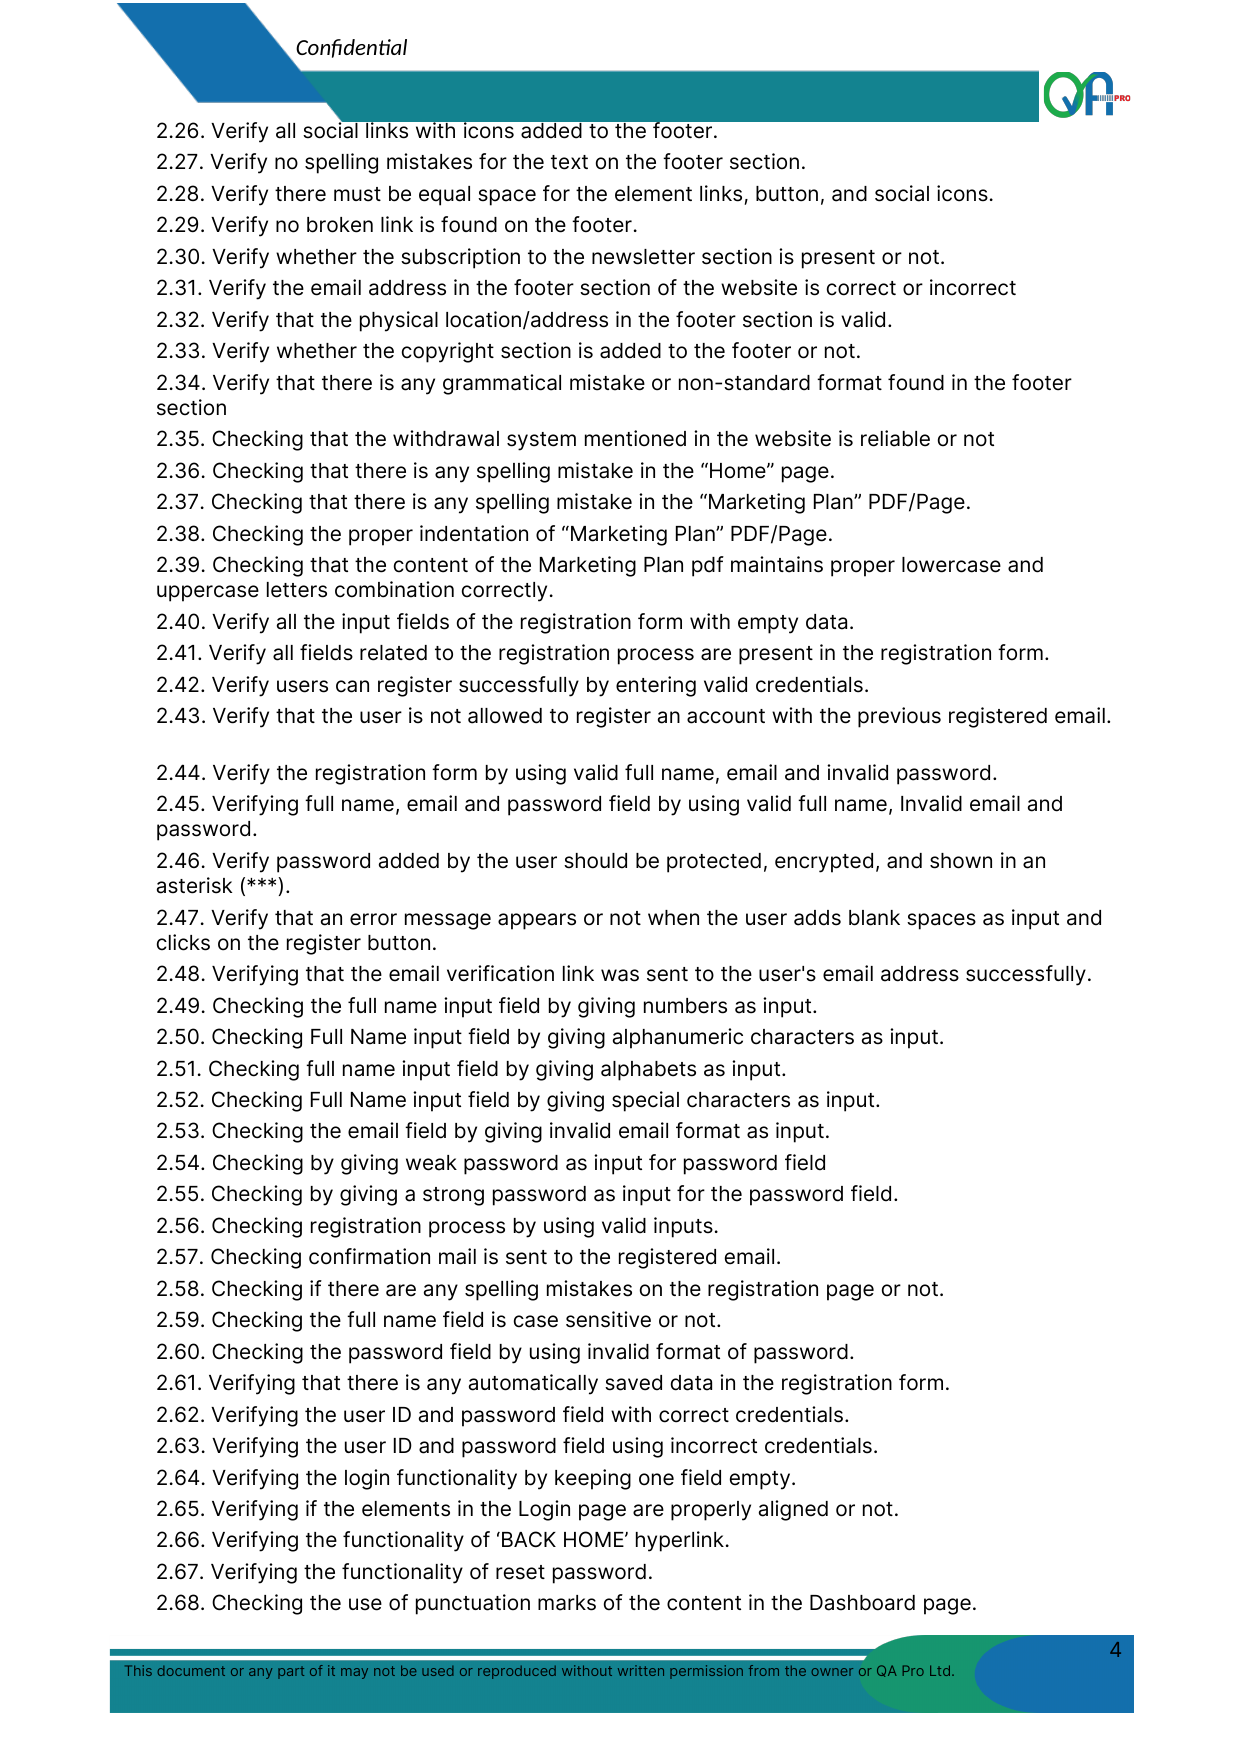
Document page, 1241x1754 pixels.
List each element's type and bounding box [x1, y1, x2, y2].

picture [109, 1635, 1134, 1713]
picture [1043, 72, 1131, 118]
picture [116, 3, 1039, 122]
